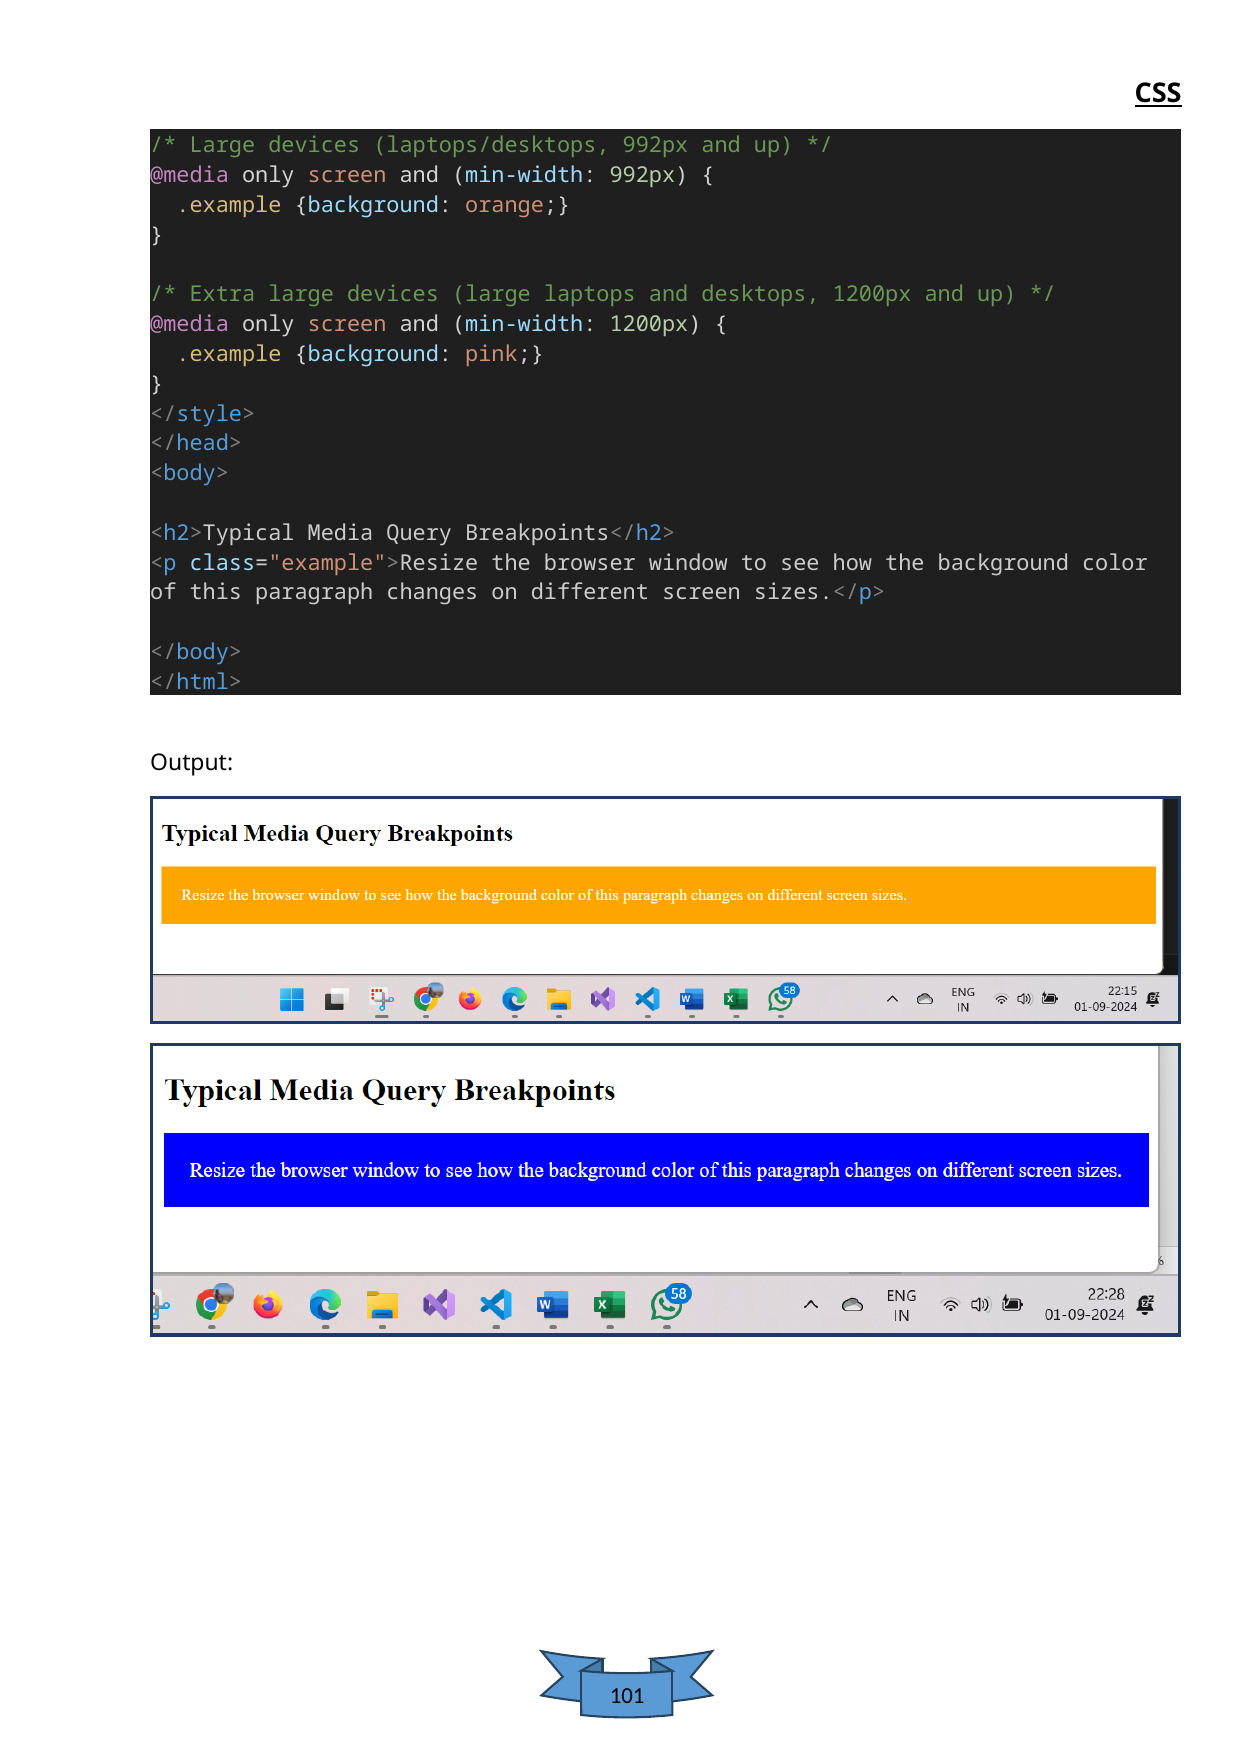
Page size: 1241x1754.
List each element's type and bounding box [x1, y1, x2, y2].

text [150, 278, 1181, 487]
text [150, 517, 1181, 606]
picture [153, 799, 1178, 1021]
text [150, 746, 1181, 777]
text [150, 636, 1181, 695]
picture [153, 1046, 1178, 1333]
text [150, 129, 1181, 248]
